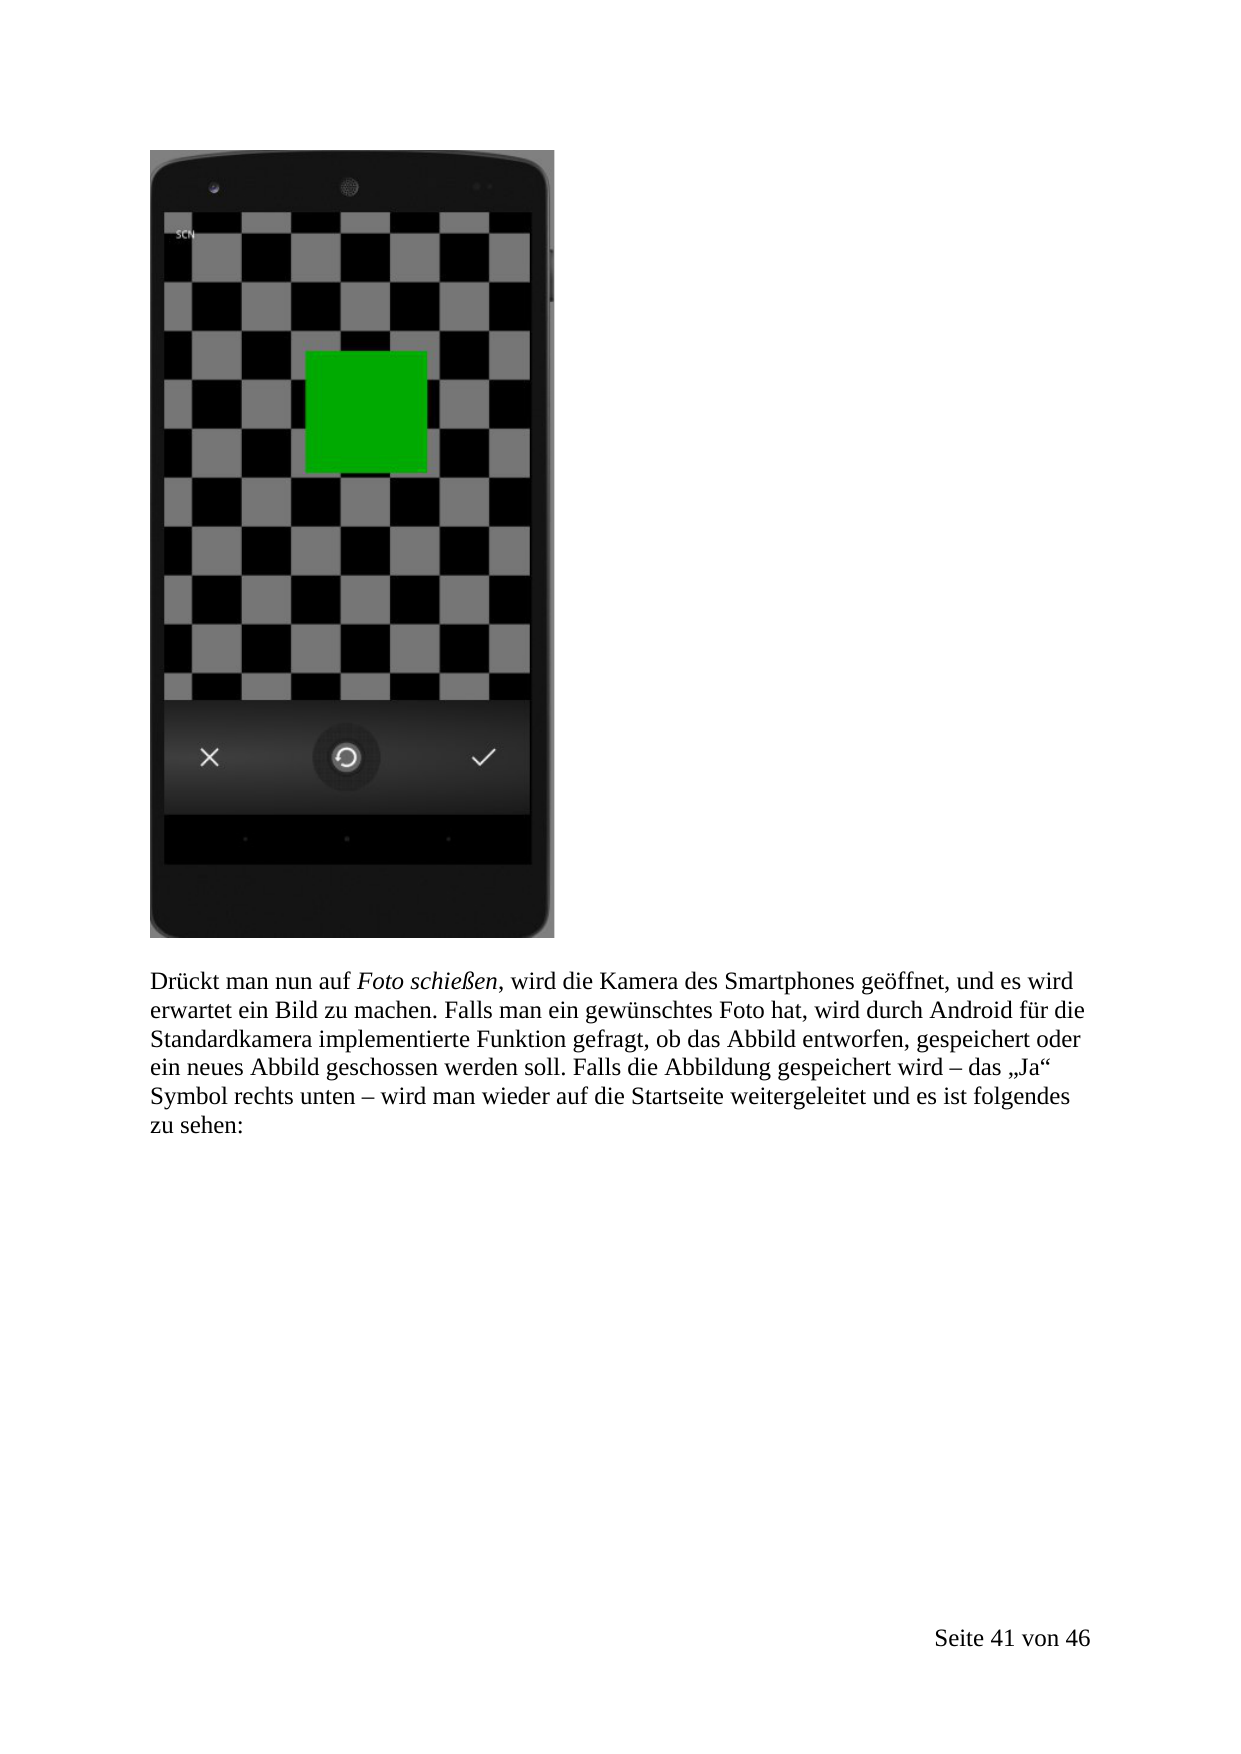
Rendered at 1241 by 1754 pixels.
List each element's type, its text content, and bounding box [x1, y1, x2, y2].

text Drückt man nun auf Foto schießen, wird die Kamera des Smartphones geöffnet, und es wird erwartet ein Bild zu machen. Falls man ein gewünschtes Foto hat, wird durch Android für die Standardkamera implementierte Funktion gefragt, ob das Abbild entworfen, gespeichert oder ein neues Abbild geschossen werden soll. Falls die Abbildung gespeichert wird – das „Ja“ Symbol rechts unten – wird man wieder auf die Startseite weitergeleitet und es ist folgendes zu sehen: [150, 966, 1090, 1139]
picture [150, 150, 555, 938]
